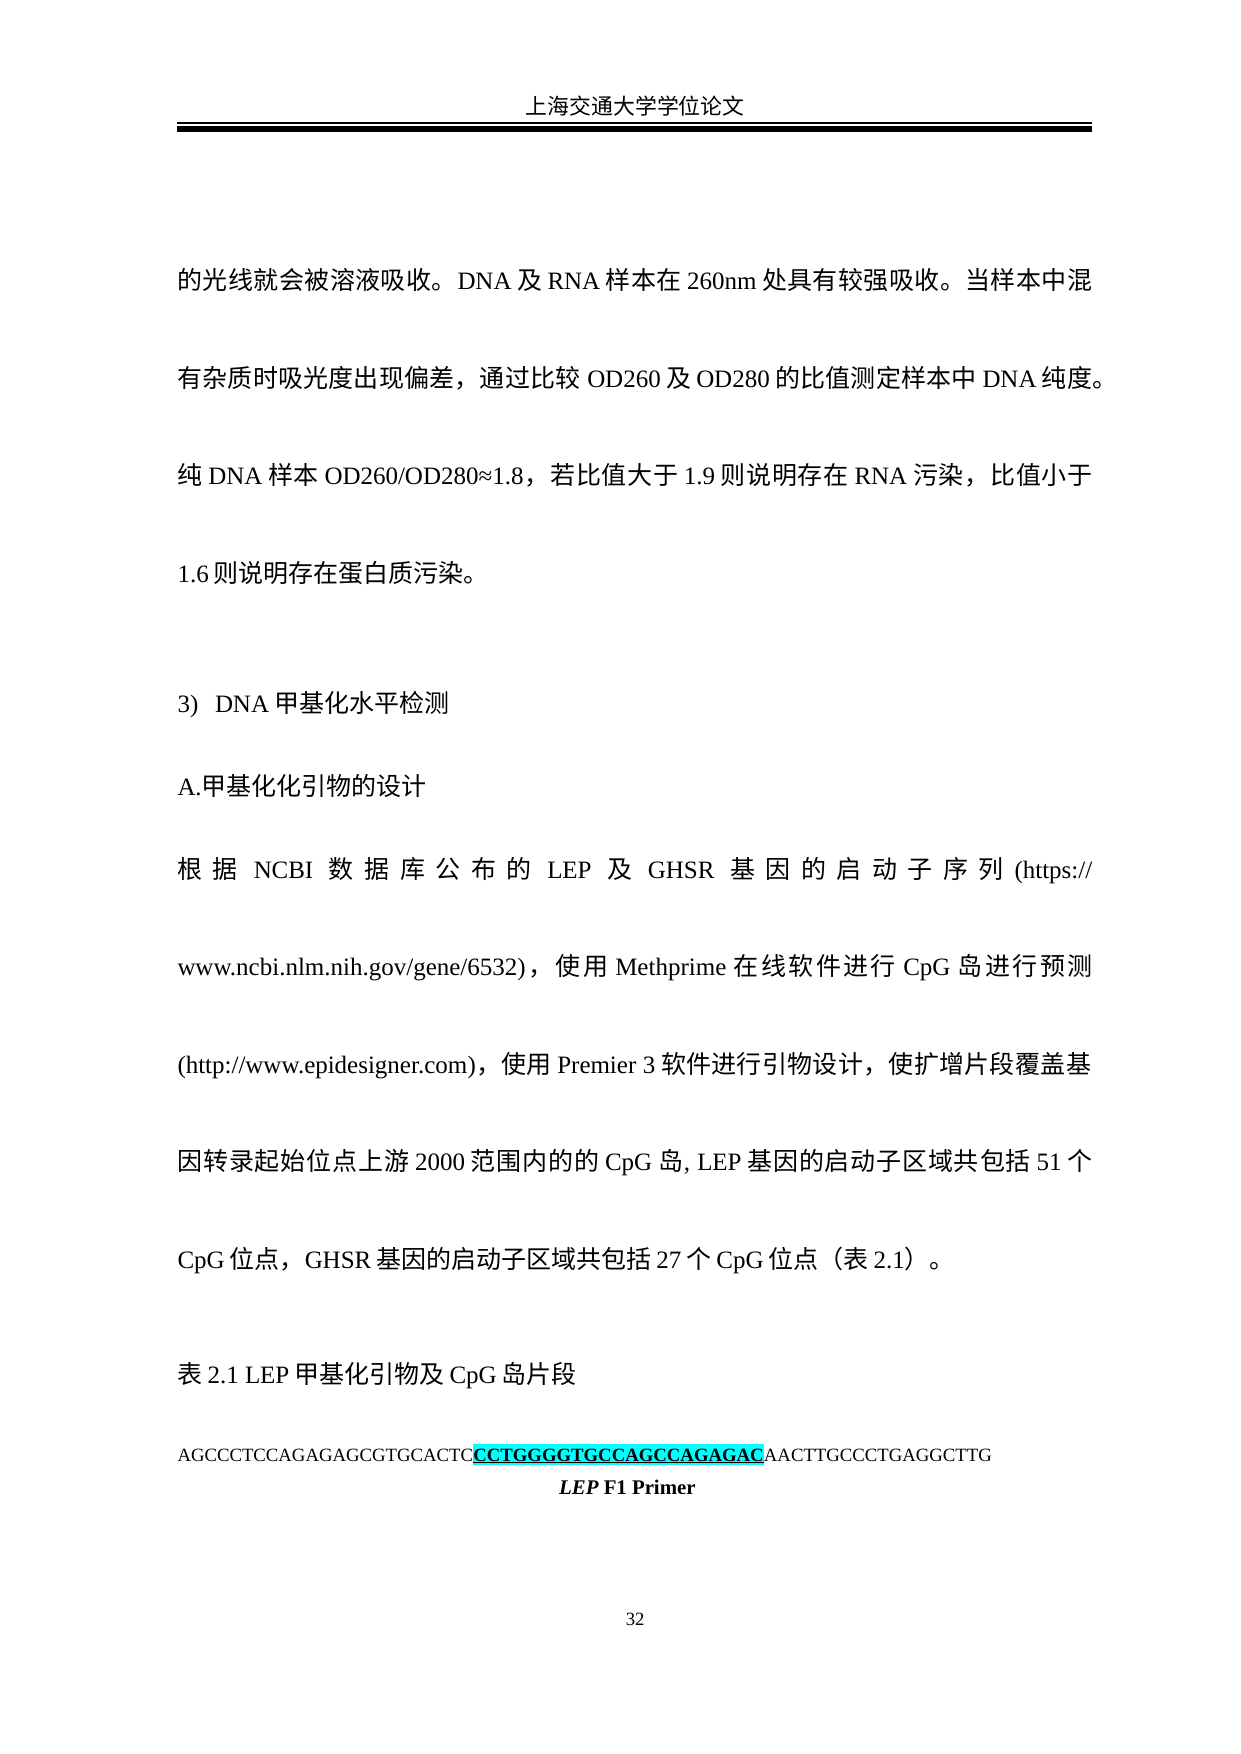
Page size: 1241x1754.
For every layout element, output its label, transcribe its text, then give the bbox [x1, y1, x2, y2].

text A.甲基化化引物的设计 [177, 752, 1092, 817]
text LEP F1 Primer [103, 1471, 1092, 1503]
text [177, 246, 1092, 604]
text 表2.1 LEP甲基化引物及CpG岛片段 [177, 1341, 1092, 1406]
text AGCCCTCCAGAGAGCGTGCACTCCCTGGGGTGCCAGCCAGAGACAACTTGCCCTGAGGCTTG [177, 1406, 1092, 1471]
list DNA 甲基化水平检测 [177, 669, 1092, 734]
text 根据NCBI数据库公布的LEP及GHSR基因的启动子序列(https://www.ncbi.nlm.nih.gov/gene/6532)，使用Methprime在线软件进行CpG岛进行预测(http://www.epidesigner.com)，使用Premier 3软件进行引物设计，使扩增片段覆盖基因转录起始位点上游2000范围内的的CpG岛, LEP基因的启动子区域共包括51个CpG位点，GHSR基因的启动子区域共包括27个CpG位点（表2.1）。 [177, 835, 1092, 1290]
